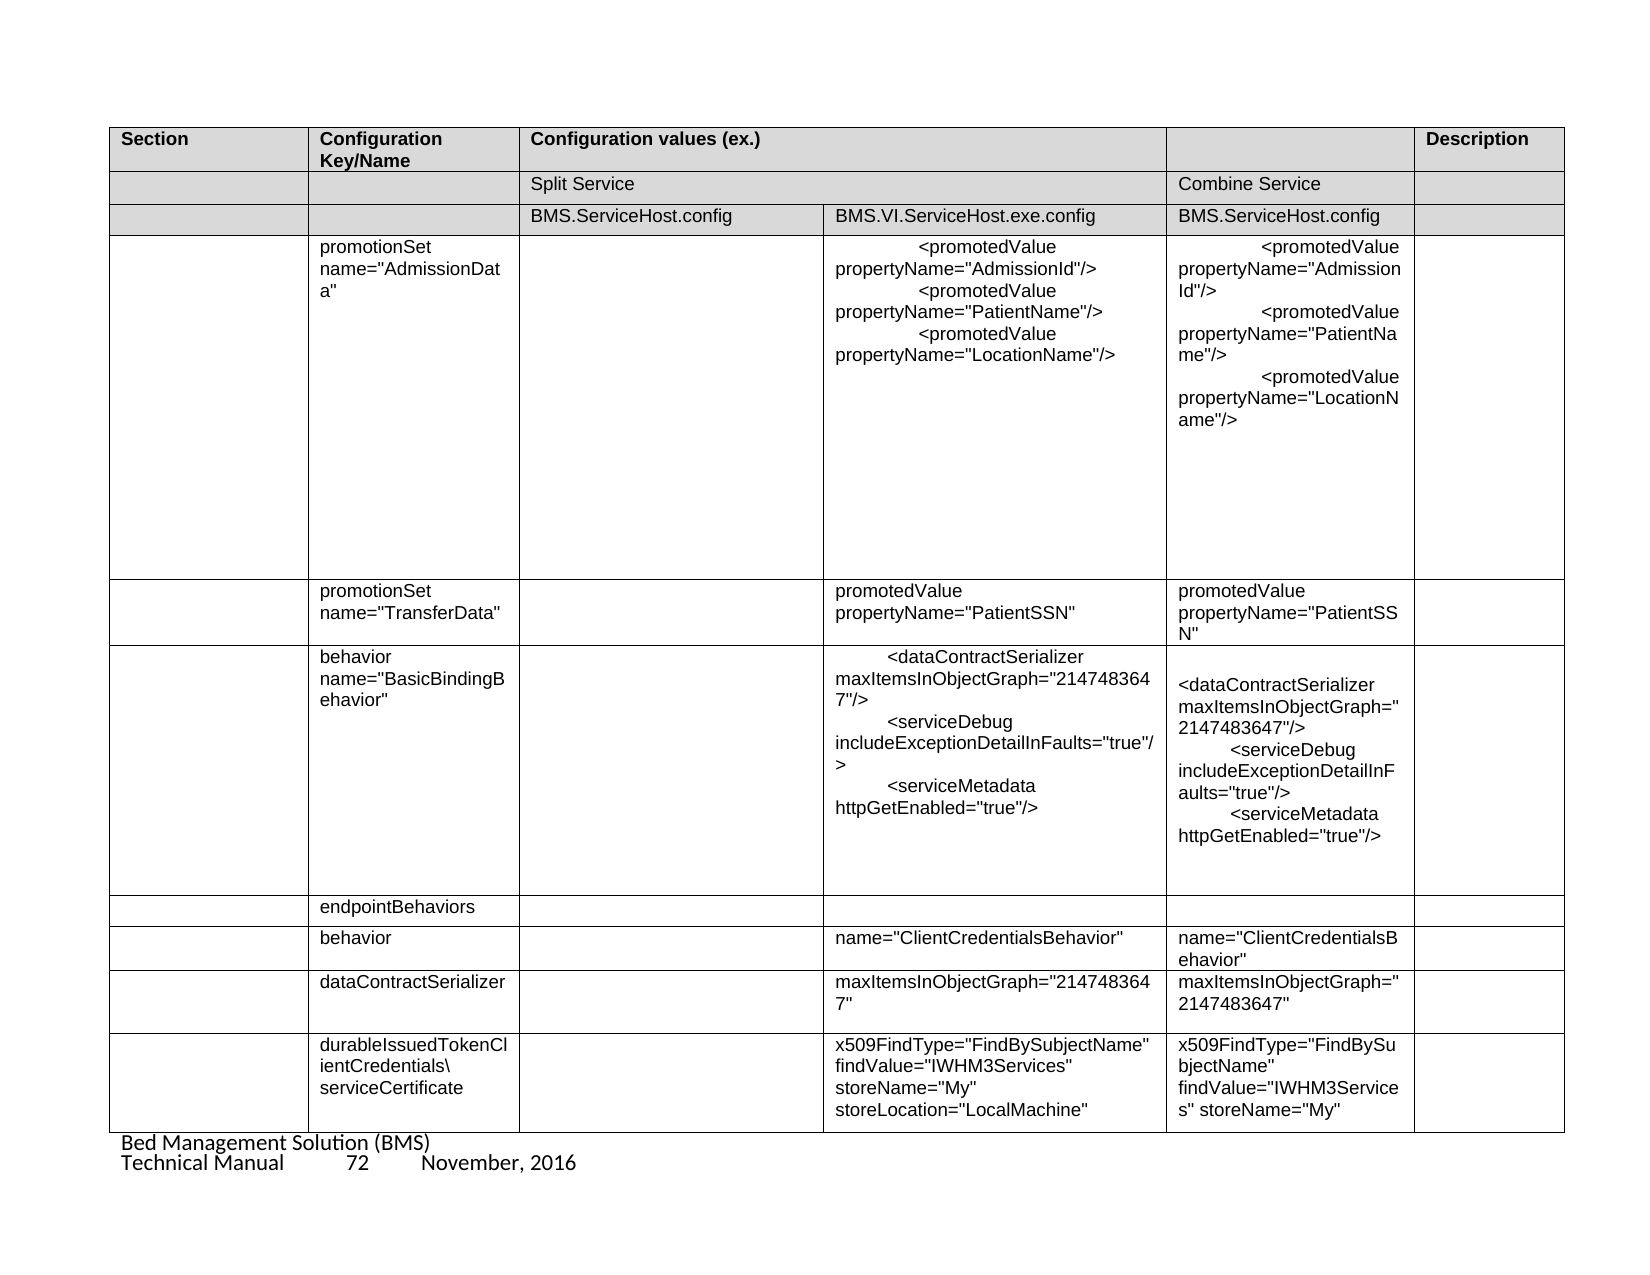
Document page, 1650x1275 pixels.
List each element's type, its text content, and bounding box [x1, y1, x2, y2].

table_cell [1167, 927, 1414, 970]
table_cell BMS.ServiceHost.config [520, 205, 823, 235]
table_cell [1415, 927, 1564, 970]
table_cell behavior name="BasicBindingBehavior" [309, 646, 519, 895]
table_cell <promotedValue propertyName="AdmissionId"/> <promotedValue propertyName="PatientName"/> <promotedValue propertyName="LocationName"/> [1167, 236, 1414, 579]
table_header [1167, 128, 1414, 171]
table_cell [309, 205, 519, 235]
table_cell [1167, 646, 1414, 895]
table_cell [110, 236, 308, 579]
table_cell promotionSet name="AdmissionData" [309, 236, 519, 579]
table_cell [110, 205, 308, 235]
table_cell [520, 236, 823, 579]
table_header Configuration values (ex.) [520, 128, 1166, 171]
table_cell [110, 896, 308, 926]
table_cell promotionSet name="TransferData" [309, 580, 519, 645]
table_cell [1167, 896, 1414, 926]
table_cell [520, 580, 823, 645]
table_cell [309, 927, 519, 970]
table_header Section [110, 128, 308, 171]
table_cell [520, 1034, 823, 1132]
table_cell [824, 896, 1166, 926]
table_cell Combine Service [1167, 172, 1414, 204]
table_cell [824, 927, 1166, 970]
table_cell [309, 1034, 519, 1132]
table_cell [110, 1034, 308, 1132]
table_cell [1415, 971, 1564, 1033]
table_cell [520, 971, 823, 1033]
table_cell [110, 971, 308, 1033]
table_cell promotedValue propertyName="PatientSSN" [824, 580, 1166, 645]
table_cell BMS.ServiceHost.config [1167, 205, 1414, 235]
table_cell [1415, 172, 1564, 204]
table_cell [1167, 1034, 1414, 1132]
table_cell [110, 646, 308, 895]
table_cell [1415, 236, 1564, 579]
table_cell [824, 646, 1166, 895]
table_cell [520, 646, 823, 895]
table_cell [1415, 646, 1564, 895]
table_cell [1415, 205, 1564, 235]
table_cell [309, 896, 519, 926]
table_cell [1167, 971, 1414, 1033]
table_cell promotedValue propertyName="PatientSSN" [1167, 580, 1414, 645]
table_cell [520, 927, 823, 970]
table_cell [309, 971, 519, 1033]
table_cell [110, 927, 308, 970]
table_cell Split Service [520, 172, 1166, 204]
table_header Configuration Key/Name [309, 128, 519, 171]
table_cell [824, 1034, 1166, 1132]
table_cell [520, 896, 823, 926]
table_cell [309, 172, 519, 204]
table_cell <promotedValue propertyName="AdmissionId"/> <promotedValue propertyName="PatientName"/> <promotedValue propertyName="LocationName"/> [824, 236, 1166, 579]
table_header Description [1415, 128, 1564, 171]
table_cell [110, 580, 308, 645]
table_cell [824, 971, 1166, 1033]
table_cell [1415, 580, 1564, 645]
table_cell [110, 172, 308, 204]
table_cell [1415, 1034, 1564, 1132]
table_cell BMS.VI.ServiceHost.exe.config [824, 205, 1166, 235]
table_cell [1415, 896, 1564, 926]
